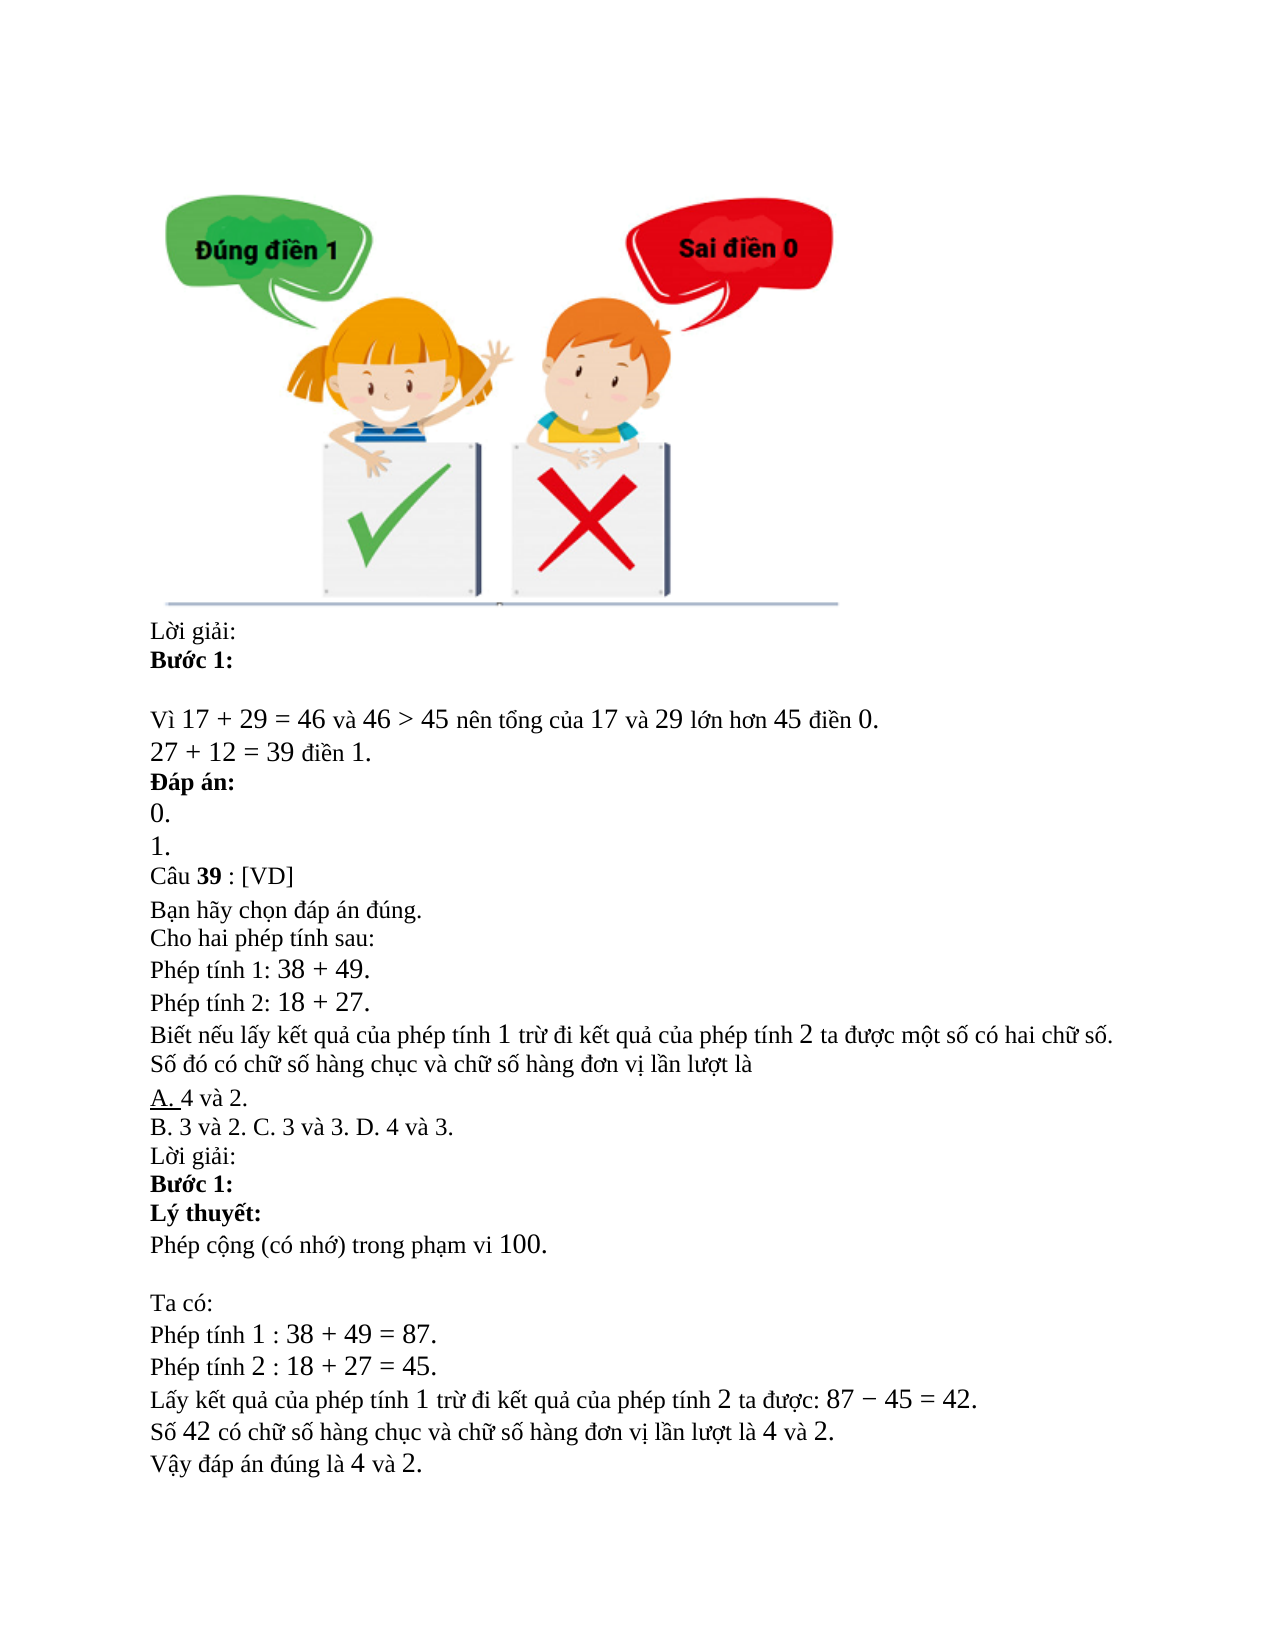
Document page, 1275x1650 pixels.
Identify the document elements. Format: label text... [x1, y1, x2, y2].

text Lời giải: [150, 616, 1125, 645]
picture [150, 178, 871, 612]
text Bạn hãy chọn đáp án đúng. Cho hai phép tính sau: Phép tính 1: 38 + 49. Phép tính 2: 18 + 27. Biết nếu lấy kết quả của phép tính 1 trừ đi kết quả của phép tính 2 ta được một số có hai chữ số. Số đó có chữ số hàng chục và chữ số hàng đơn vị lần lượt là [150, 895, 1125, 1078]
text Lời giải: [150, 1141, 1125, 1169]
text Câu 39 : [VD] [150, 861, 1125, 890]
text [150, 150, 1125, 611]
text Bước 1: [150, 645, 1125, 674]
text Vì 17 + 29 = 46 và 46 > 45 nên tổng của 17 và 29 lớn hơn 45 điền 0. 27 + 12 = 39 điền 1. Đáp án: 0. 1. [150, 674, 1125, 861]
text B. 3 và 2. C. 3 và 3. D. 4 và 3. [150, 1112, 1125, 1141]
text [150, 1198, 1125, 1479]
text Bước 1: [150, 1169, 1125, 1198]
text A. 4 và 2. [150, 1083, 1125, 1112]
